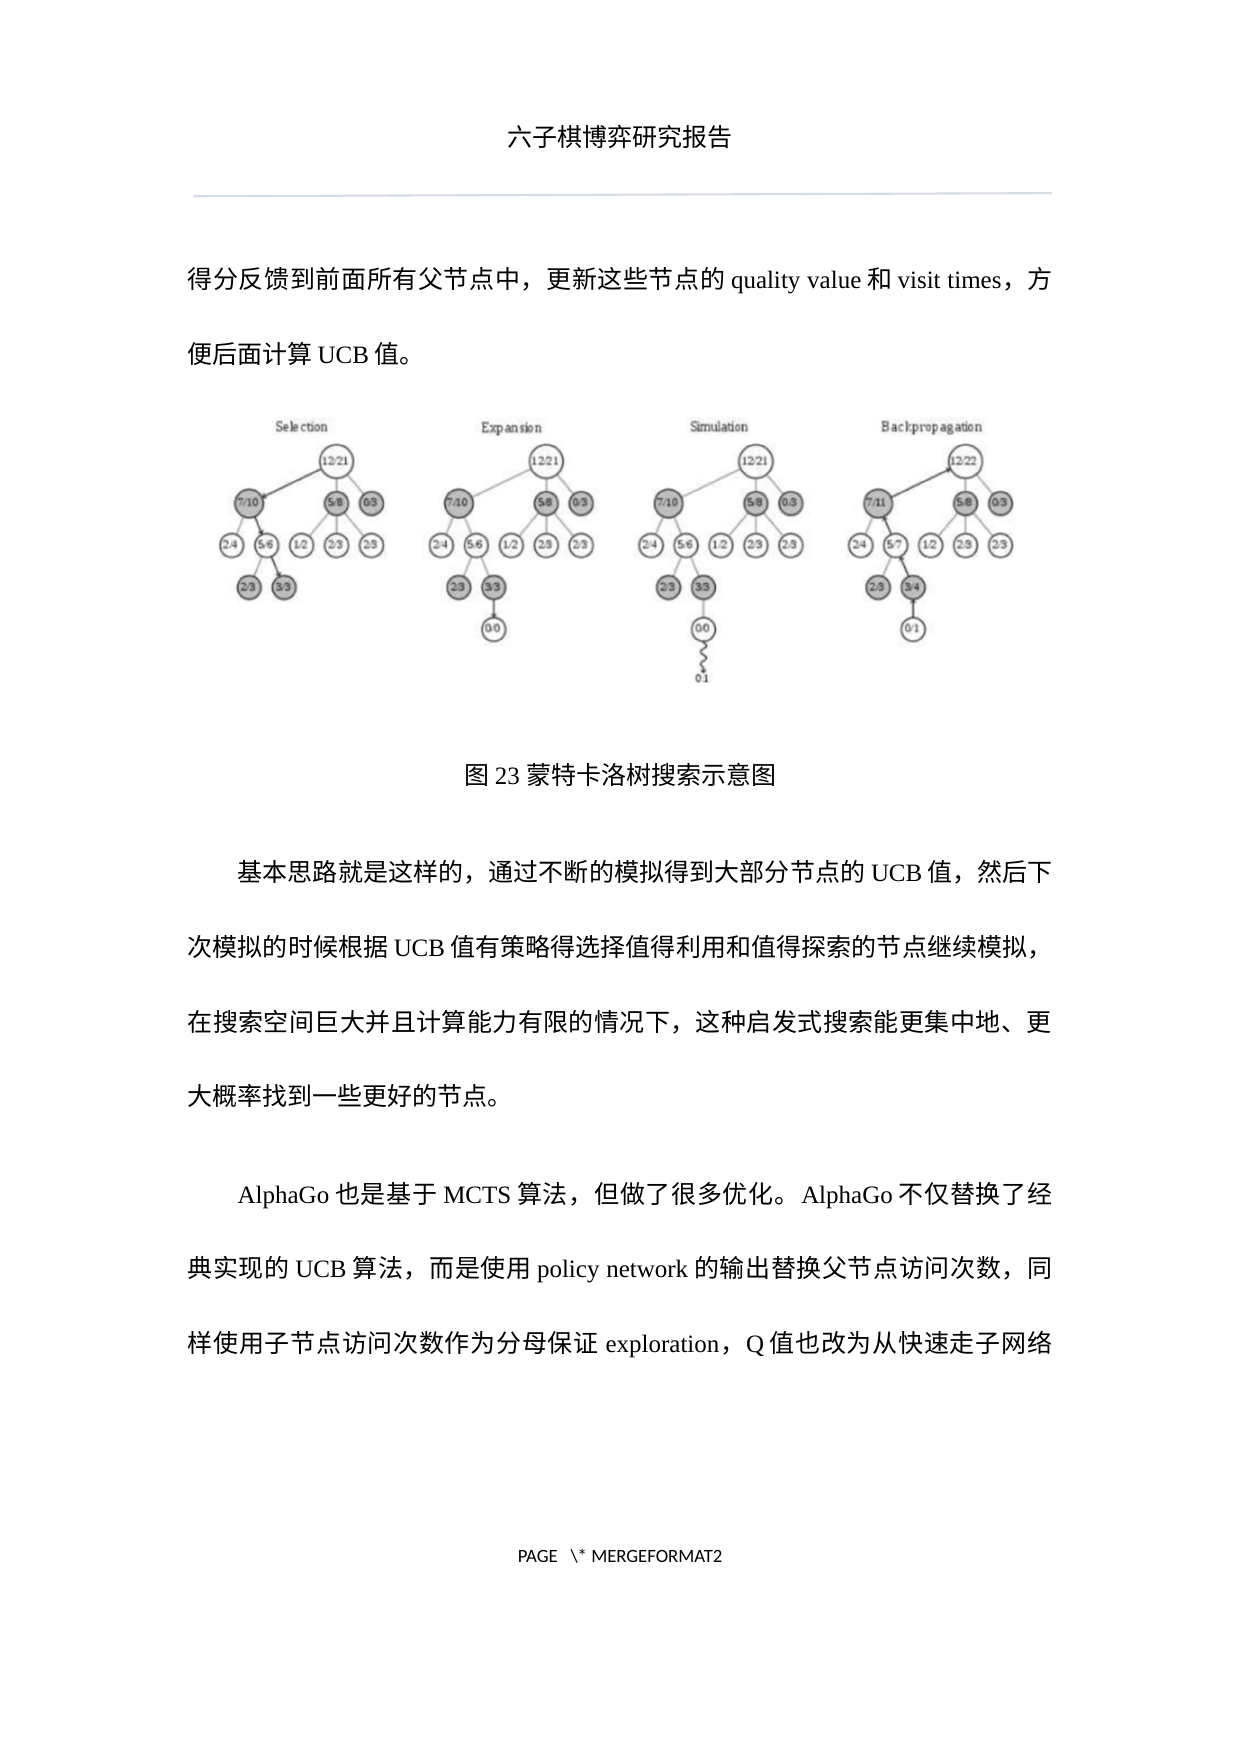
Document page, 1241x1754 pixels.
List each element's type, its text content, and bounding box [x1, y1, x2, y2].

text 基本思路就是这样的，通过不断的模拟得到大部分节点的UCB值，然后下次模拟的时候根据UCB值有策略得选择值得利用和值得探索的节点继续模拟，在搜索空间巨大并且计算能力有限的情况下，这种启发式搜索能更集中地、更大概率找到一些更好的节点。 [187, 838, 1053, 1127]
text 图23 蒙特卡洛树搜索示意图 [187, 741, 1053, 806]
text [187, 1160, 1053, 1374]
picture [212, 417, 1028, 686]
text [187, 245, 1053, 385]
